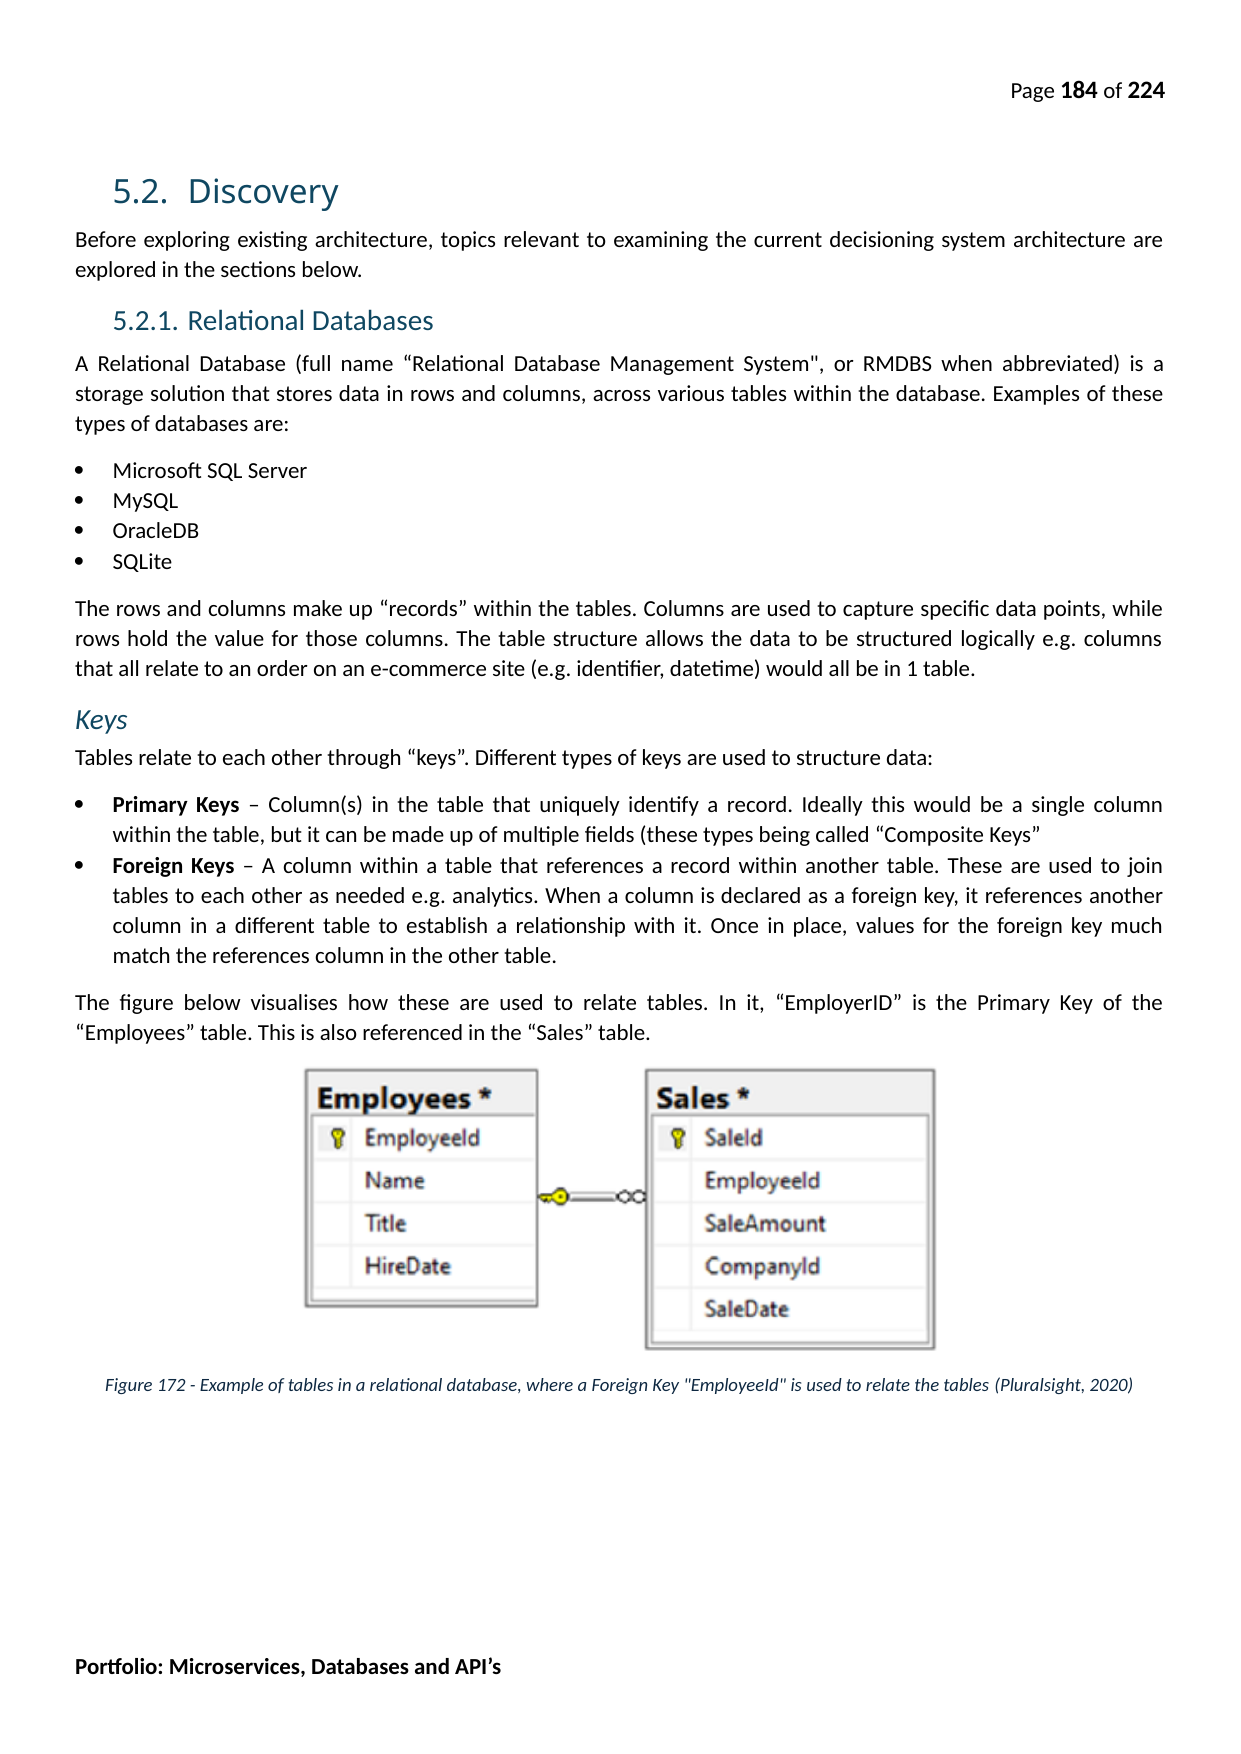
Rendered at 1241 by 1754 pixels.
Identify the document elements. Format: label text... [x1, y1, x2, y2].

picture [298, 1065, 942, 1355]
subtitle Relational Databases [112, 302, 1165, 338]
list SQLite [75, 547, 1165, 575]
text Tables relate to each other through “keys”. Different types of keys are used to structure data: [75, 743, 1165, 772]
subtitle Discovery [112, 168, 1165, 213]
subtitle Keys [75, 701, 1165, 737]
text A Relational Database (full name “Relational Database Management System", or RMDBS when abbreviated) is a storage solution that stores data in rows and columns, across various tables within the database. Examples of these types of databases are: [75, 349, 1165, 437]
list Primary Keys – Column(s) in the table that uniquely identify a record. Ideally this would be a single column within the table, but it can be made up of multiple fields (these types being called “Composite Keys” [75, 790, 1165, 849]
list Foreign Keys – A column within a table that references a record within another table. These are used to join tables to each other as needed e.g. analytics. When a column is declared as a foreign key, it references another column in a different table to establish a relationship with it. Once in place, values for the foreign key much match the references column in the other table. [75, 851, 1165, 969]
text The rows and columns make up “records” within the tables. Columns are used to capture specific data points, while rows hold the value for those columns. The table structure allows the data to be structured logically e.g. columns that all relate to an order on an e-commerce site (e.g. identifier, datetime) would all be in 1 table. [75, 594, 1165, 682]
list MySQL [75, 486, 1165, 514]
text Figure 172 - Example of tables in a relational database, where a Foreign Key "EmployeeId" is used to relate the tables [75, 1373, 1165, 1396]
text The figure below visualises how these are used to relate tables. In it, “EmployerID” is the Primary Key of the “Employees” table. This is also referenced in the “Sales” table. [75, 988, 1165, 1047]
list Microsoft SQL Server [75, 456, 1165, 484]
text Before exploring existing architecture, topics relevant to examining the current decisioning system architecture are explored in the sections below. [75, 225, 1165, 283]
list OracleDB [75, 517, 1165, 544]
